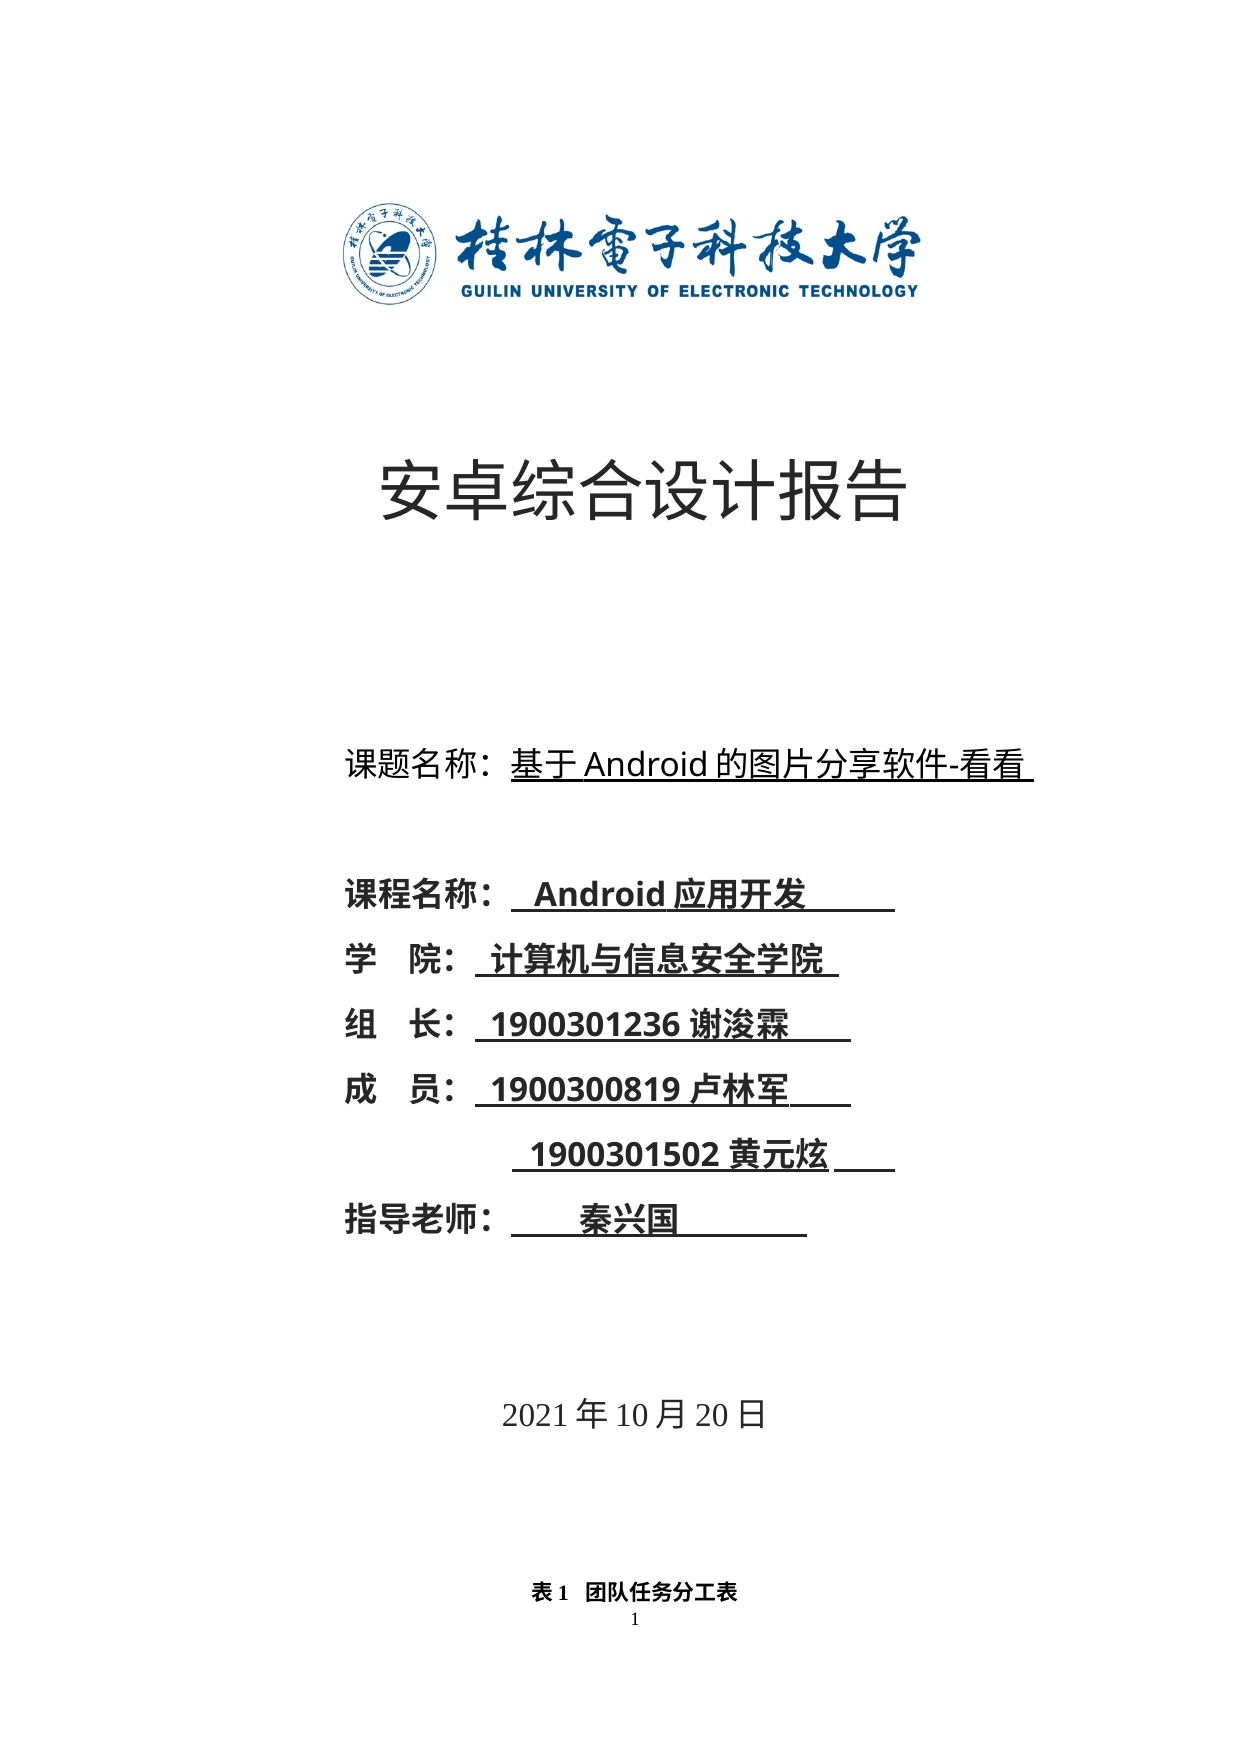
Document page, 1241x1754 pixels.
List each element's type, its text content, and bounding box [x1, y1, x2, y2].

text 2021年10月20日 [177, 1380, 1092, 1445]
text 课程名称： Android应用开发 [177, 860, 1092, 925]
text 课题名称：基于Android的图片分享软件-看看 [177, 730, 1092, 795]
picture [320, 177, 949, 323]
text 1900301502 黄元炫 [177, 1120, 1092, 1185]
text 学 院： 计算机与信息安全学院 [177, 925, 1092, 990]
text 成 员： 1900300819 卢林军 [177, 1055, 1092, 1120]
text 安卓综合设计报告 [177, 437, 1092, 535]
text 组 长： 1900301236 谢浚霖 [177, 990, 1092, 1055]
text 指导老师： 秦兴国 [177, 1185, 1092, 1250]
text 表1 团队任务分工表 [177, 1575, 1092, 1607]
